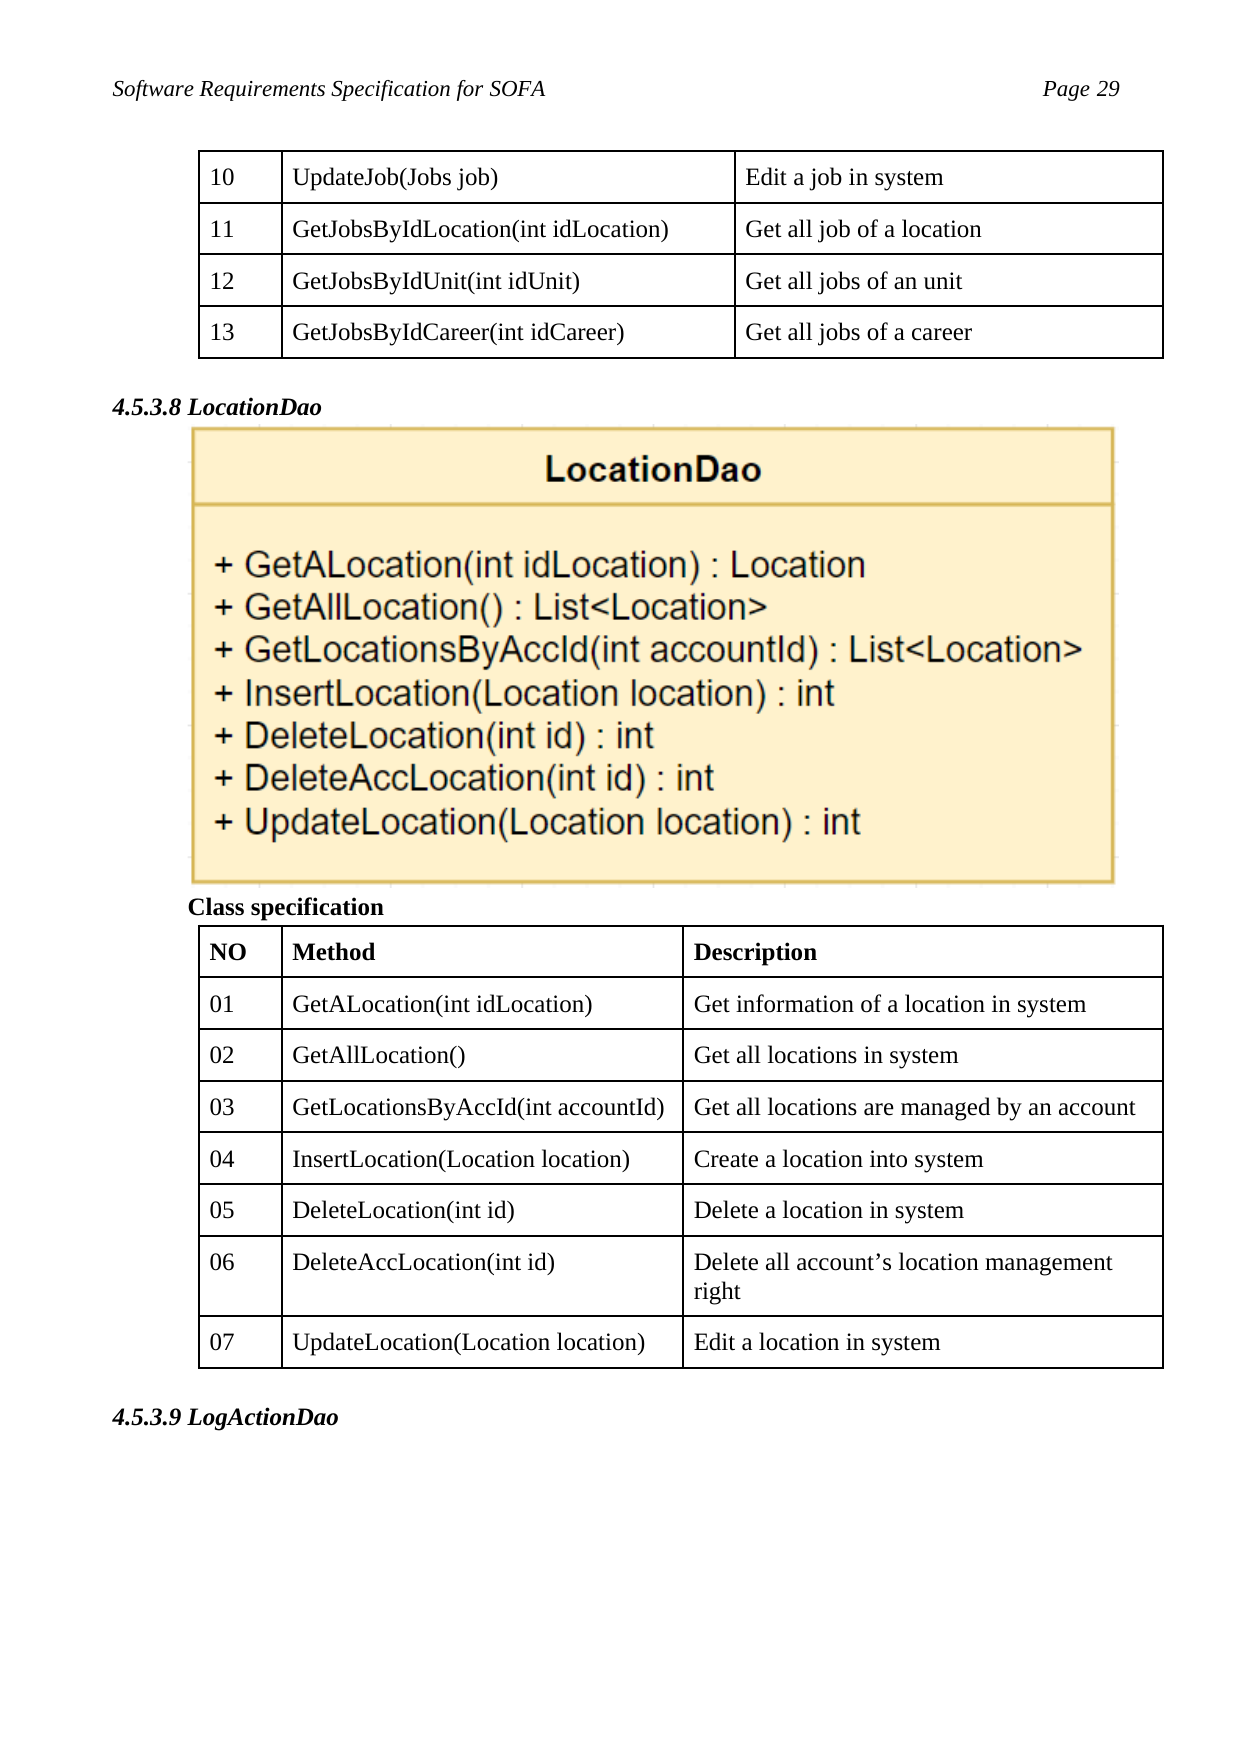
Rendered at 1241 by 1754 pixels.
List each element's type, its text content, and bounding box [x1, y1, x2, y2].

table_header Description [684, 927, 1162, 976]
table_header Method [283, 927, 682, 976]
table_cell 11 [200, 204, 281, 253]
table_cell Create a location into system [684, 1133, 1162, 1183]
table_cell Get all job of a location [736, 204, 1162, 253]
table_cell GetLocationsByAccId(int accountId) [283, 1082, 682, 1131]
table_cell DeleteAccLocation(int id) [283, 1237, 682, 1315]
table_cell GetALocation(int idLocation) [283, 978, 682, 1028]
text 4.5.3.9 LogActionDao [112, 1402, 1128, 1431]
table_cell DeleteLocation(int id) [283, 1185, 682, 1234]
table_cell Edit a location in system [684, 1317, 1162, 1367]
table_cell 04 [200, 1133, 281, 1183]
table_cell Get all locations are managed by an account [684, 1082, 1162, 1131]
table_cell UpdateJob(Jobs job) [283, 152, 734, 202]
table_cell GetJobsByIdCareer(int idCareer) [283, 307, 734, 357]
table_cell GetJobsByIdUnit(int idUnit) [283, 255, 734, 305]
table_cell 07 [200, 1317, 281, 1367]
table_cell 10 [200, 152, 281, 202]
table_cell 06 [200, 1237, 281, 1315]
table_cell Get all jobs of a career [736, 307, 1162, 357]
table_cell 01 [200, 978, 281, 1028]
table_cell GetAllLocation() [283, 1030, 682, 1079]
table_cell 05 [200, 1185, 281, 1234]
table_cell Delete all account’s location management right [684, 1237, 1162, 1315]
table_cell 13 [200, 307, 281, 357]
text 4.5.3.8 LocationDao [112, 392, 1128, 421]
table_cell Edit a job in system [736, 152, 1162, 202]
table_cell UpdateLocation(Location location) [283, 1317, 682, 1367]
table_cell 12 [200, 255, 281, 305]
table_cell Get information of a location in system [684, 978, 1162, 1028]
table_cell Get all locations in system [684, 1030, 1162, 1079]
table_cell 03 [200, 1082, 281, 1131]
table_cell 02 [200, 1030, 281, 1079]
table_cell InsertLocation(Location location) [283, 1133, 682, 1183]
table_cell Delete a location in system [684, 1185, 1162, 1234]
table_cell Get all jobs of an unit [736, 255, 1162, 305]
picture [187, 424, 1119, 888]
table_header NO [200, 927, 281, 976]
table_cell GetJobsByIdLocation(int idLocation) [283, 204, 734, 253]
